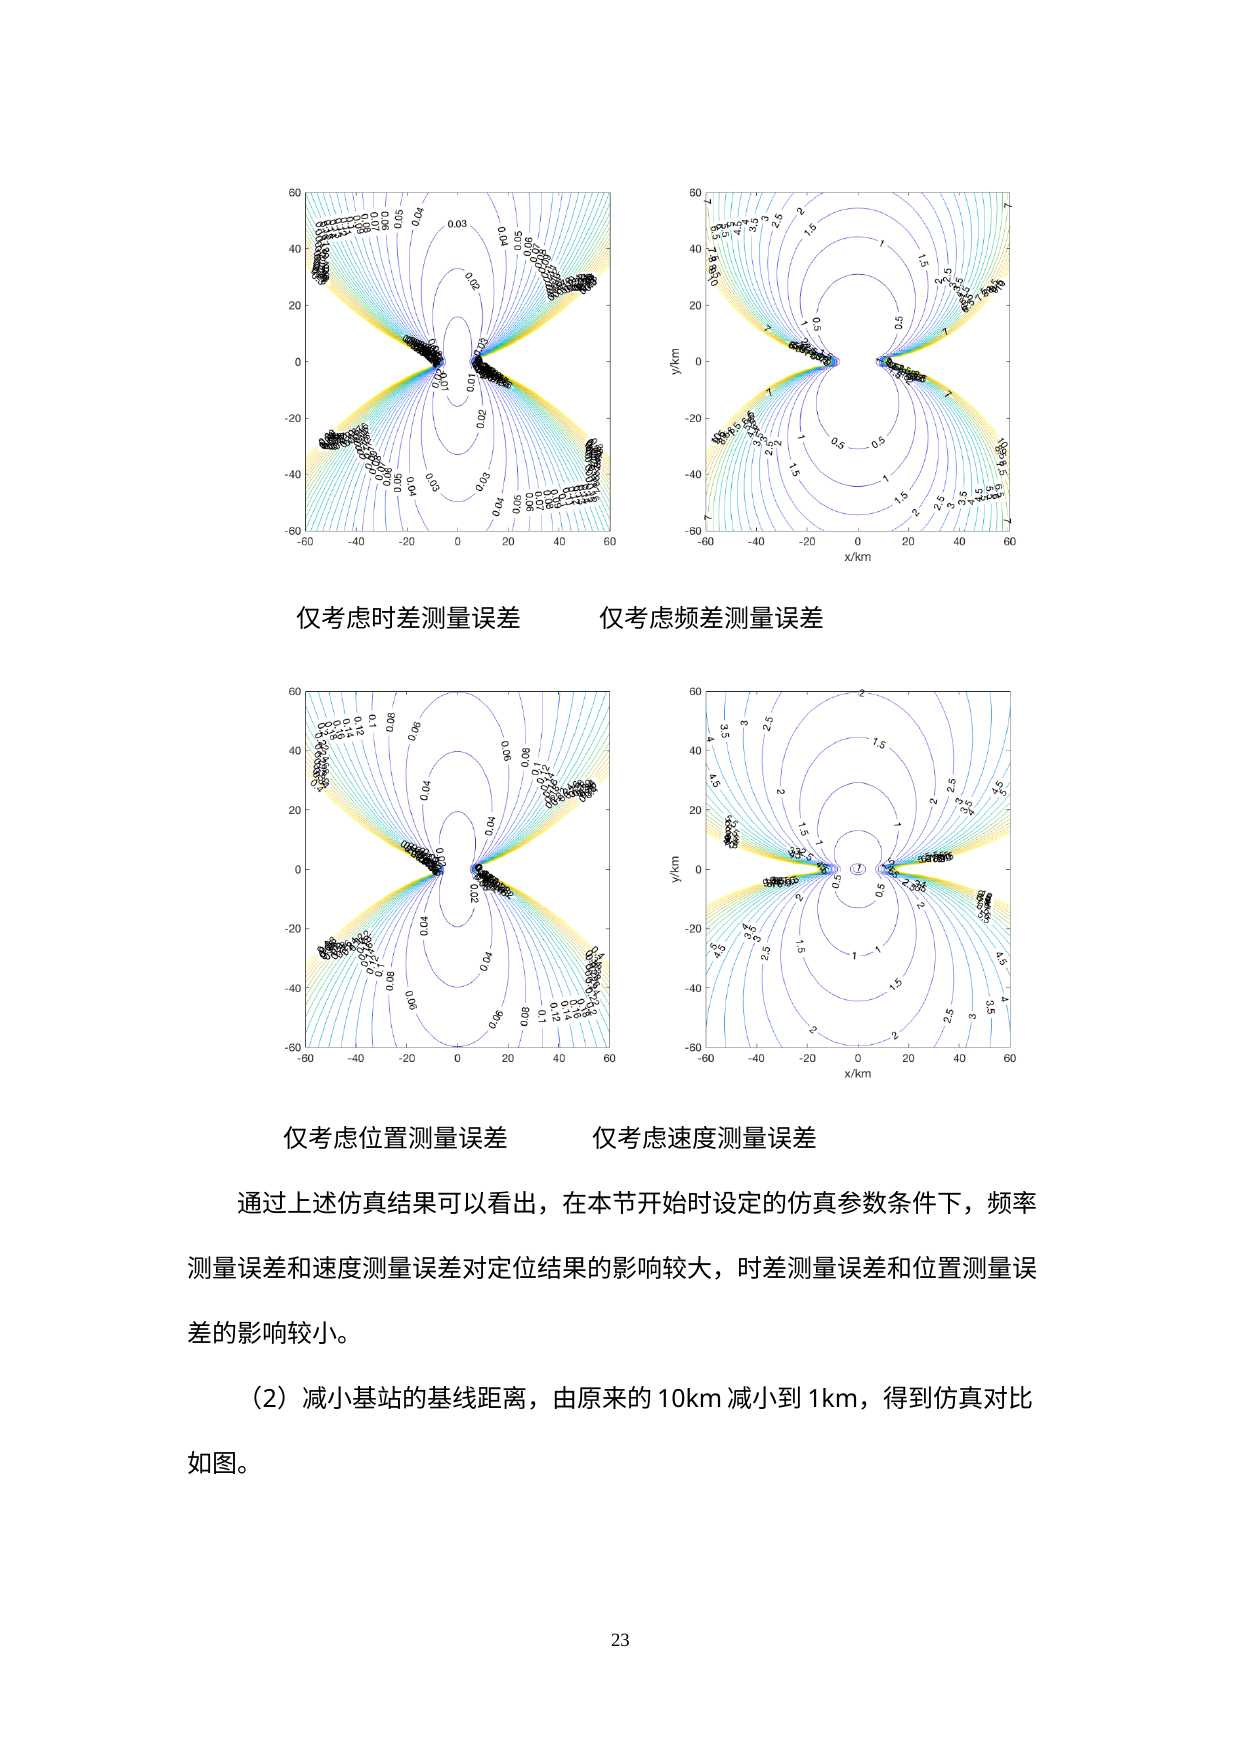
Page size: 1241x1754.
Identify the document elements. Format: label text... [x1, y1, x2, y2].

text 通过上述仿真结果可以看出，在本节开始时设定的仿真参数条件下，频率测量误差和速度测量误差对定位结果的影响较大，时差测量误差和位置测量误差的影响较小。 [187, 1169, 1053, 1364]
text 仅考虑时差测量误差 仅考虑频差测量误差 [187, 584, 1053, 649]
picture [187, 162, 1096, 576]
text （2）减小基站的基线距离，由原来的10km减小到1km，得到仿真对比如图。 [187, 1364, 1053, 1494]
text 仅考虑位置测量误差 仅考虑速度测量误差 [187, 1104, 1053, 1169]
picture [187, 658, 1096, 1095]
